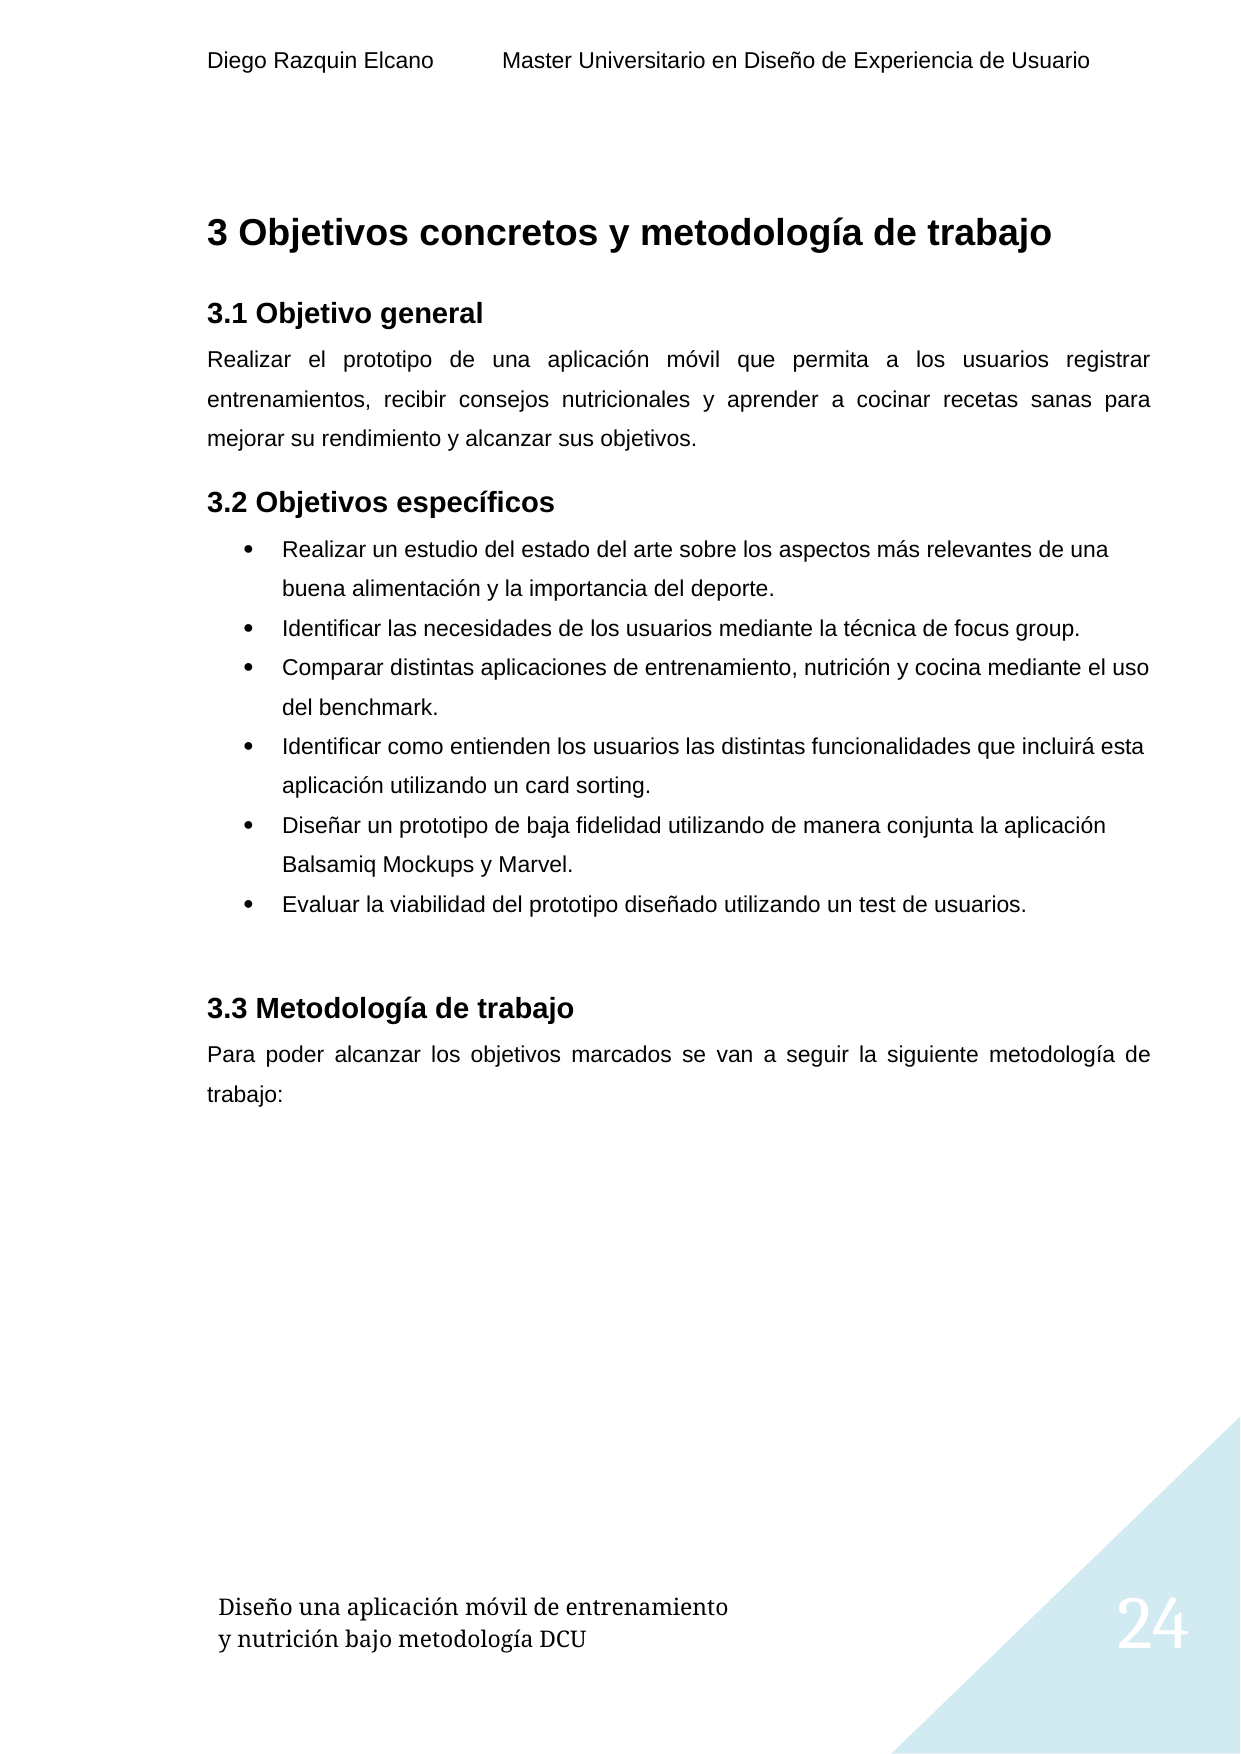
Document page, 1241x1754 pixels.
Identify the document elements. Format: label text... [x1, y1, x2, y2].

subtitle 3.1 Objetivo general [207, 296, 1152, 329]
list Identificar como entienden los usuarios las distintas funcionalidades que incluirá esta aplicación utilizando un card sorting. [244, 733, 1152, 799]
list Identificar las necesidades de los usuarios mediante la técnica de focus group. [244, 614, 1152, 641]
list Realizar un estudio del estado del arte sobre los aspectos más relevantes de una buena alimentación y la importancia del deporte. [244, 536, 1152, 601]
list Diseñar un prototipo de baja fidelidad utilizando de manera conjunta la aplicación Balsamiq Mockups y Marvel. [244, 812, 1152, 878]
list Comparar distintas aplicaciones de entrenamiento, nutrición y cocina mediante el uso del benchmark. [244, 654, 1152, 720]
text Realizar el prototipo de una aplicación móvil que permita a los usuarios registrar entrenamientos, recibir consejos nutricionales y aprender a cocinar recetas sanas para mejorar su rendimiento y alcanzar sus objetivos. [207, 346, 1152, 451]
subtitle 3.2 Objetivos específicos [207, 485, 1152, 519]
list Evaluar la viabilidad del prototipo diseñado utilizando un test de usuarios. [244, 891, 1152, 917]
subtitle 3 Objetivos concretos y metodología de trabajo [207, 210, 1152, 253]
subtitle 3.3 Metodología de trabajo [207, 991, 1152, 1024]
text Para poder alcanzar los objetivos marcados se van a seguir la siguiente metodología de trabajo: [207, 1041, 1152, 1107]
